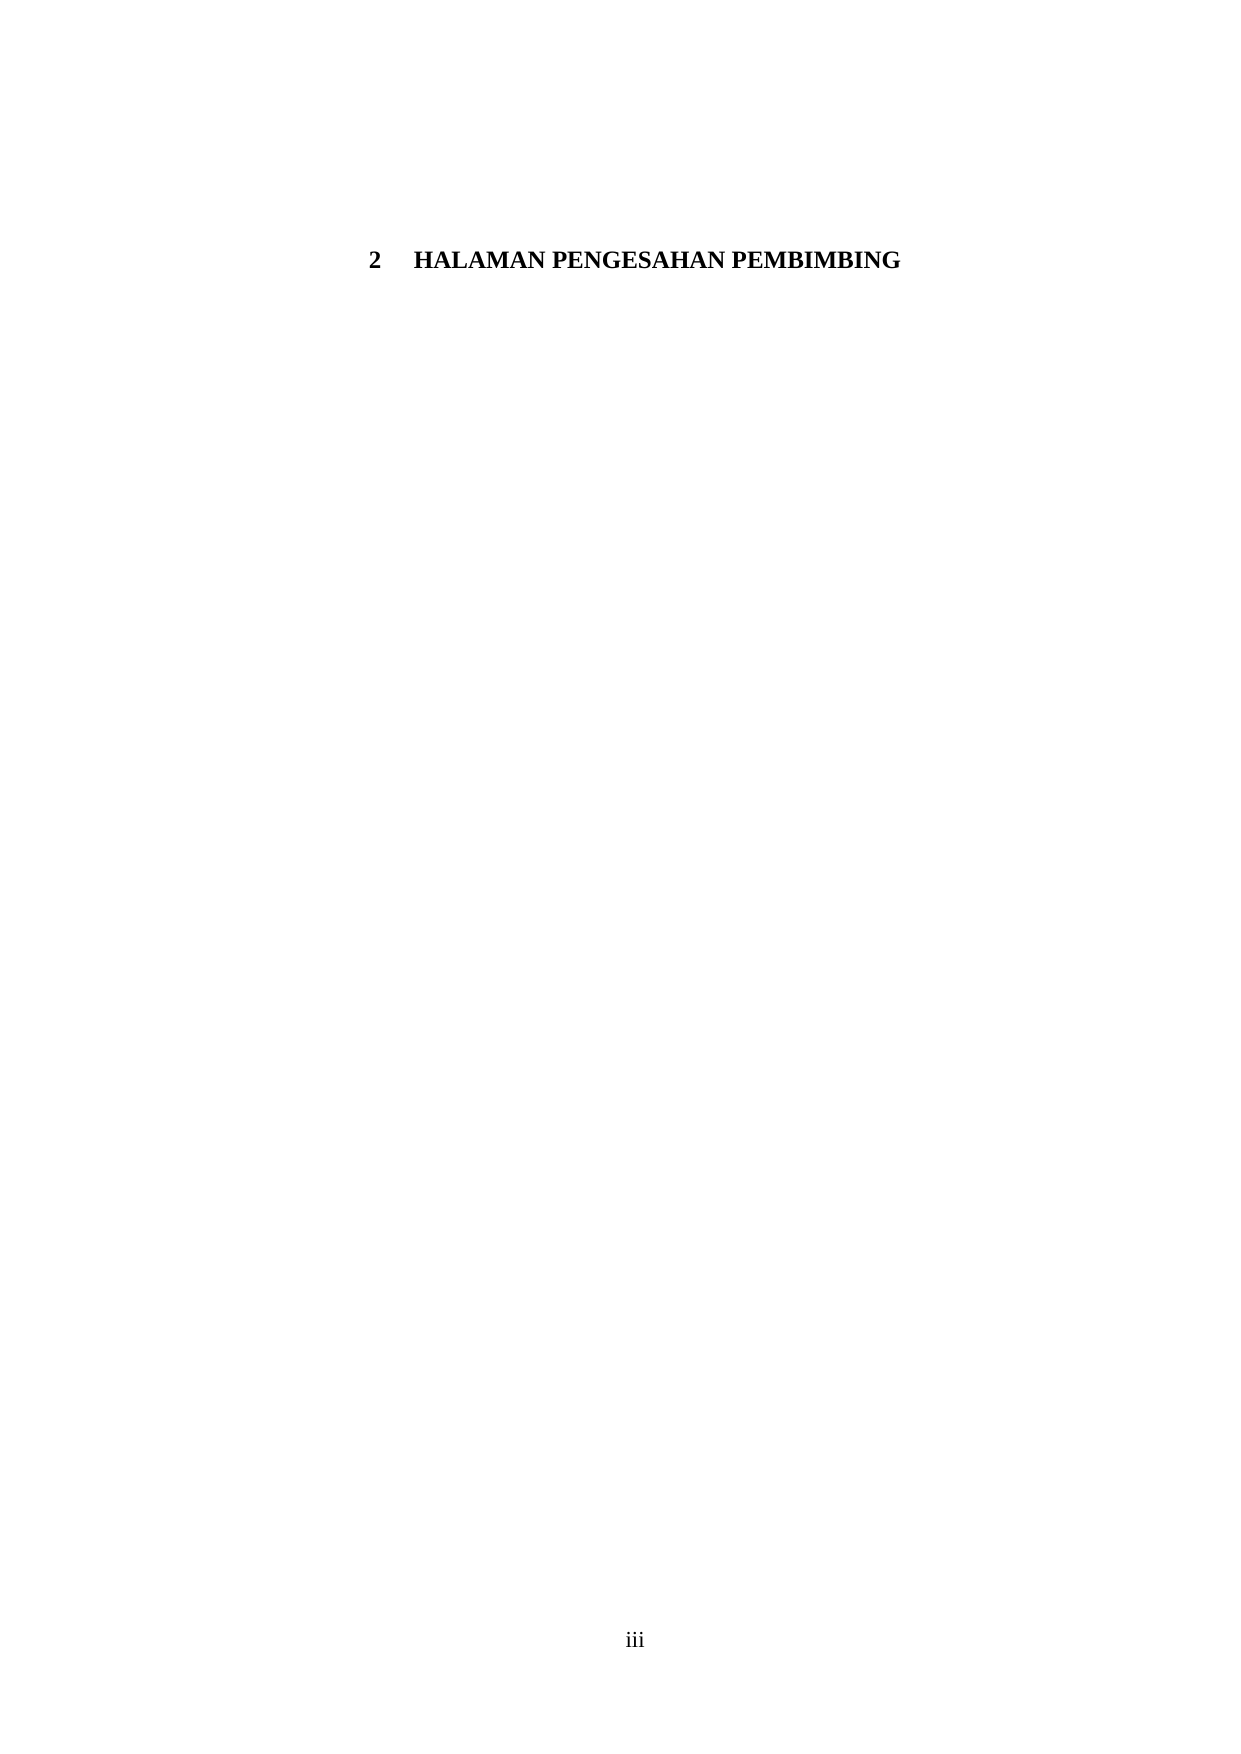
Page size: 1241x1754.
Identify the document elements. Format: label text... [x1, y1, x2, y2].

subtitle HALAMAN PENGESAHAN PEMBIMBING [177, 245, 1092, 274]
